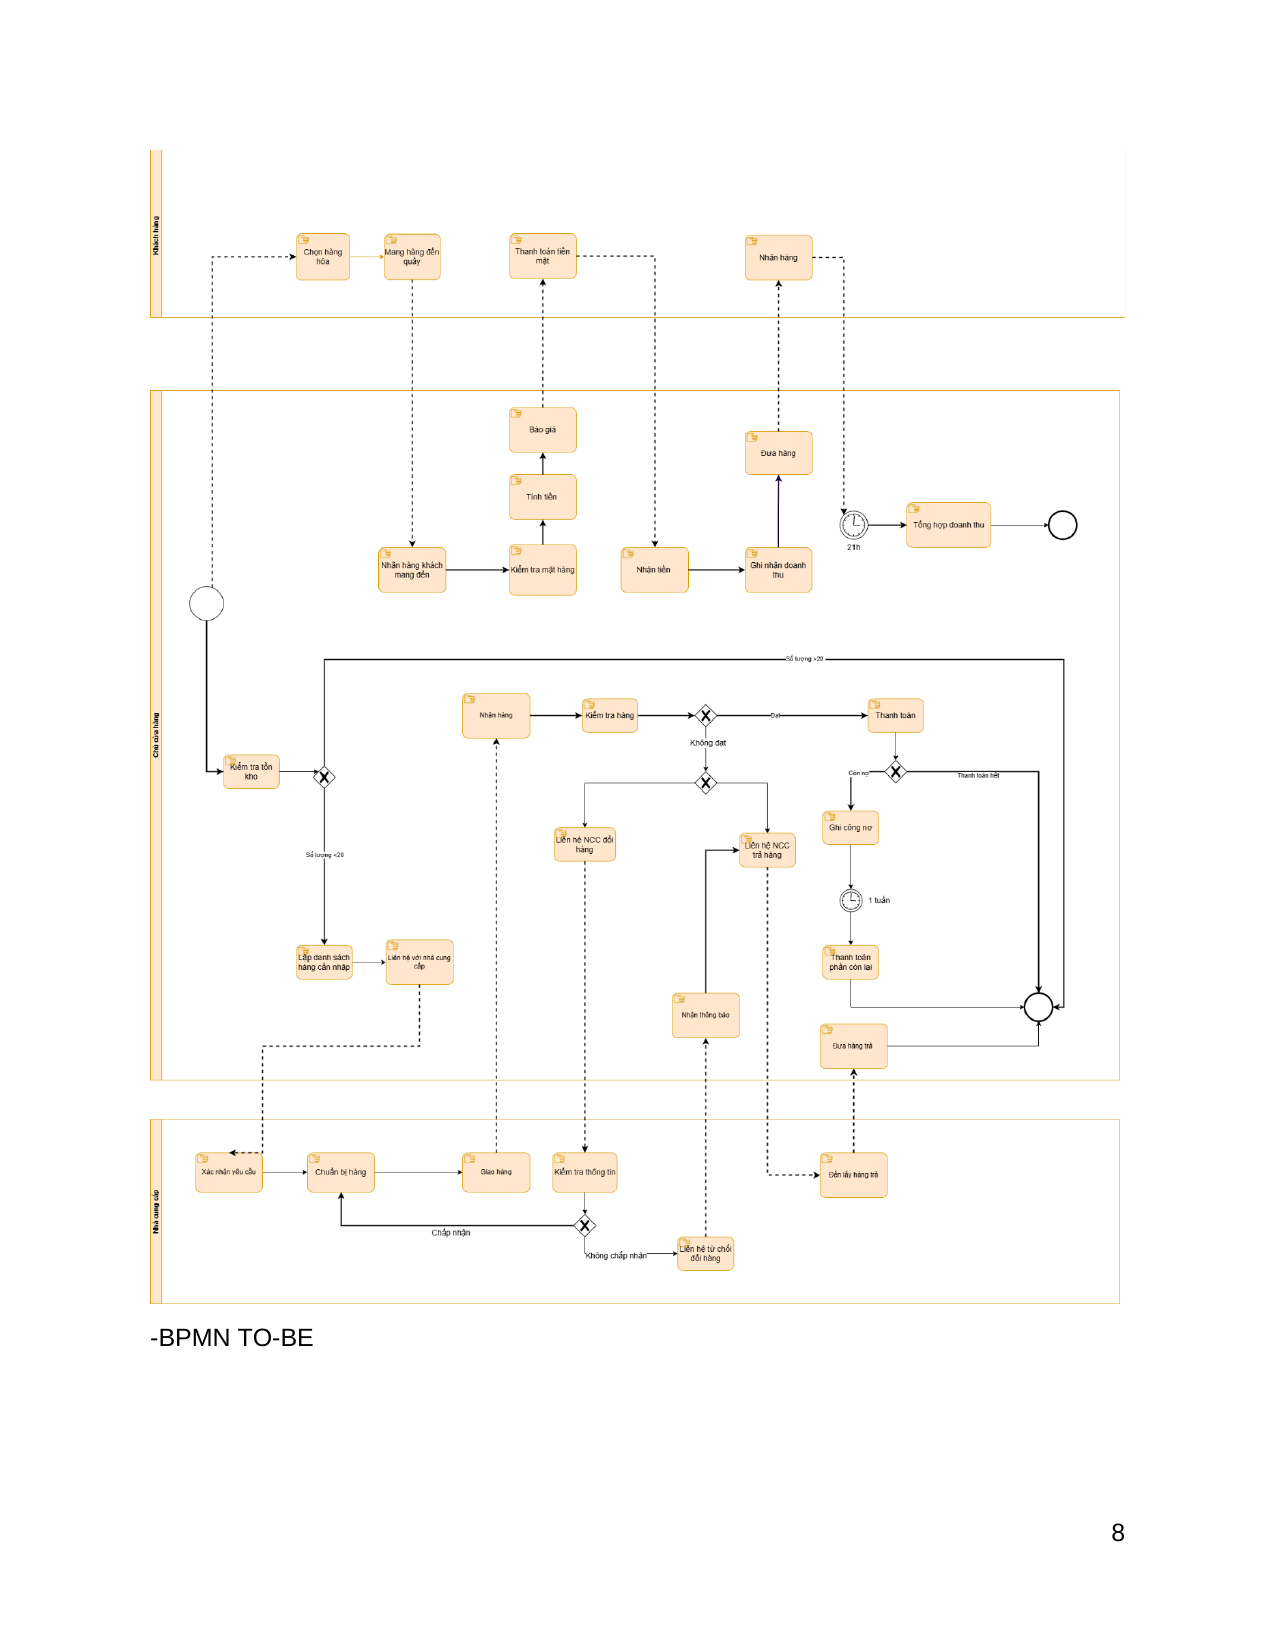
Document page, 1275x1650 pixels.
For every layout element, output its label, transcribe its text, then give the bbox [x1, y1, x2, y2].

picture [150, 150, 1125, 1304]
text -BPMN TO-BE [150, 1322, 1125, 1351]
